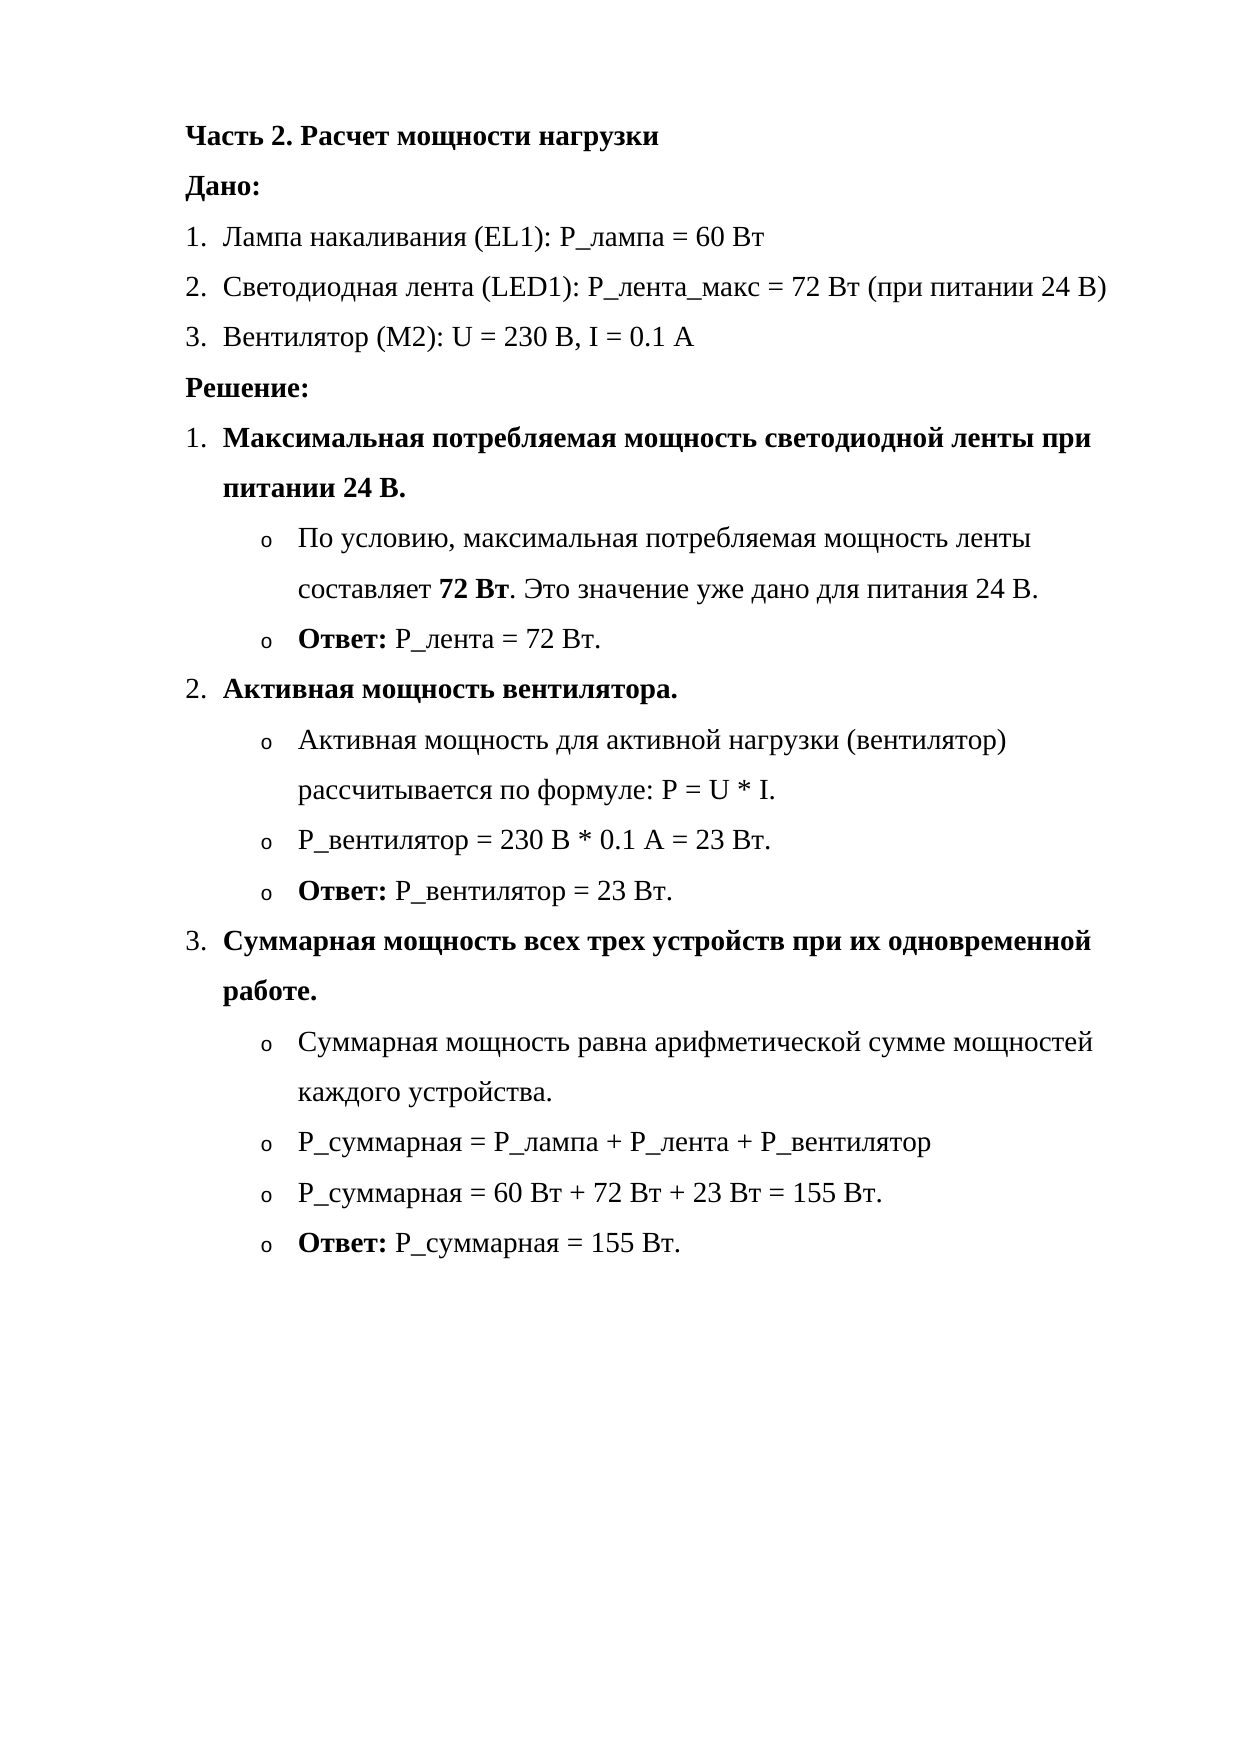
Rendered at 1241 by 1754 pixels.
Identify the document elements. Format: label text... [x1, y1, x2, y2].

text Решение: [148, 370, 1152, 403]
text Дано: [148, 168, 1152, 202]
list Максимальная потребляемая мощность светодиодной ленты при питании 24 В. [185, 420, 1152, 504]
list Активная мощность для активной нагрузки (вентилятор) рассчитывается по формуле: P = U * I. [260, 722, 1152, 806]
list Суммарная мощность всех трех устройств при их одновременной работе. [185, 923, 1152, 1007]
list Светодиодная лента (LED1): P_лента_макс = 72 Вт (при питании 24 В) [185, 269, 1152, 303]
list Ответ: P_лента = 72 Вт. [260, 621, 1152, 655]
list Ответ: P_суммарная = 155 Вт. [260, 1225, 1152, 1258]
list Лампа накаливания (EL1): P_лампа = 60 Вт [185, 219, 1152, 252]
list Активная мощность вентилятора. [185, 672, 1152, 705]
list Суммарная мощность равна арифметической сумме мощностей каждого устройства. [260, 1024, 1152, 1108]
list Ответ: P_вентилятор = 23 Вт. [260, 873, 1152, 906]
list P_суммарная = 60 Вт + 72 Вт + 23 Вт = 155 Вт. [260, 1175, 1152, 1208]
text Часть 2. Расчет мощности нагрузки [148, 118, 1152, 152]
list P_вентилятор = 230 В * 0.1 А = 23 Вт. [260, 822, 1152, 856]
list Вентилятор (М2): U = 230 В, I = 0.1 А [185, 319, 1152, 353]
list P_суммарная = P_лампа + P_лента + P_вентилятор [260, 1124, 1152, 1158]
list По условию, максимальная потребляемая мощность ленты составляет 72 Вт. Это значение уже дано для питания 24 В. [260, 521, 1152, 604]
